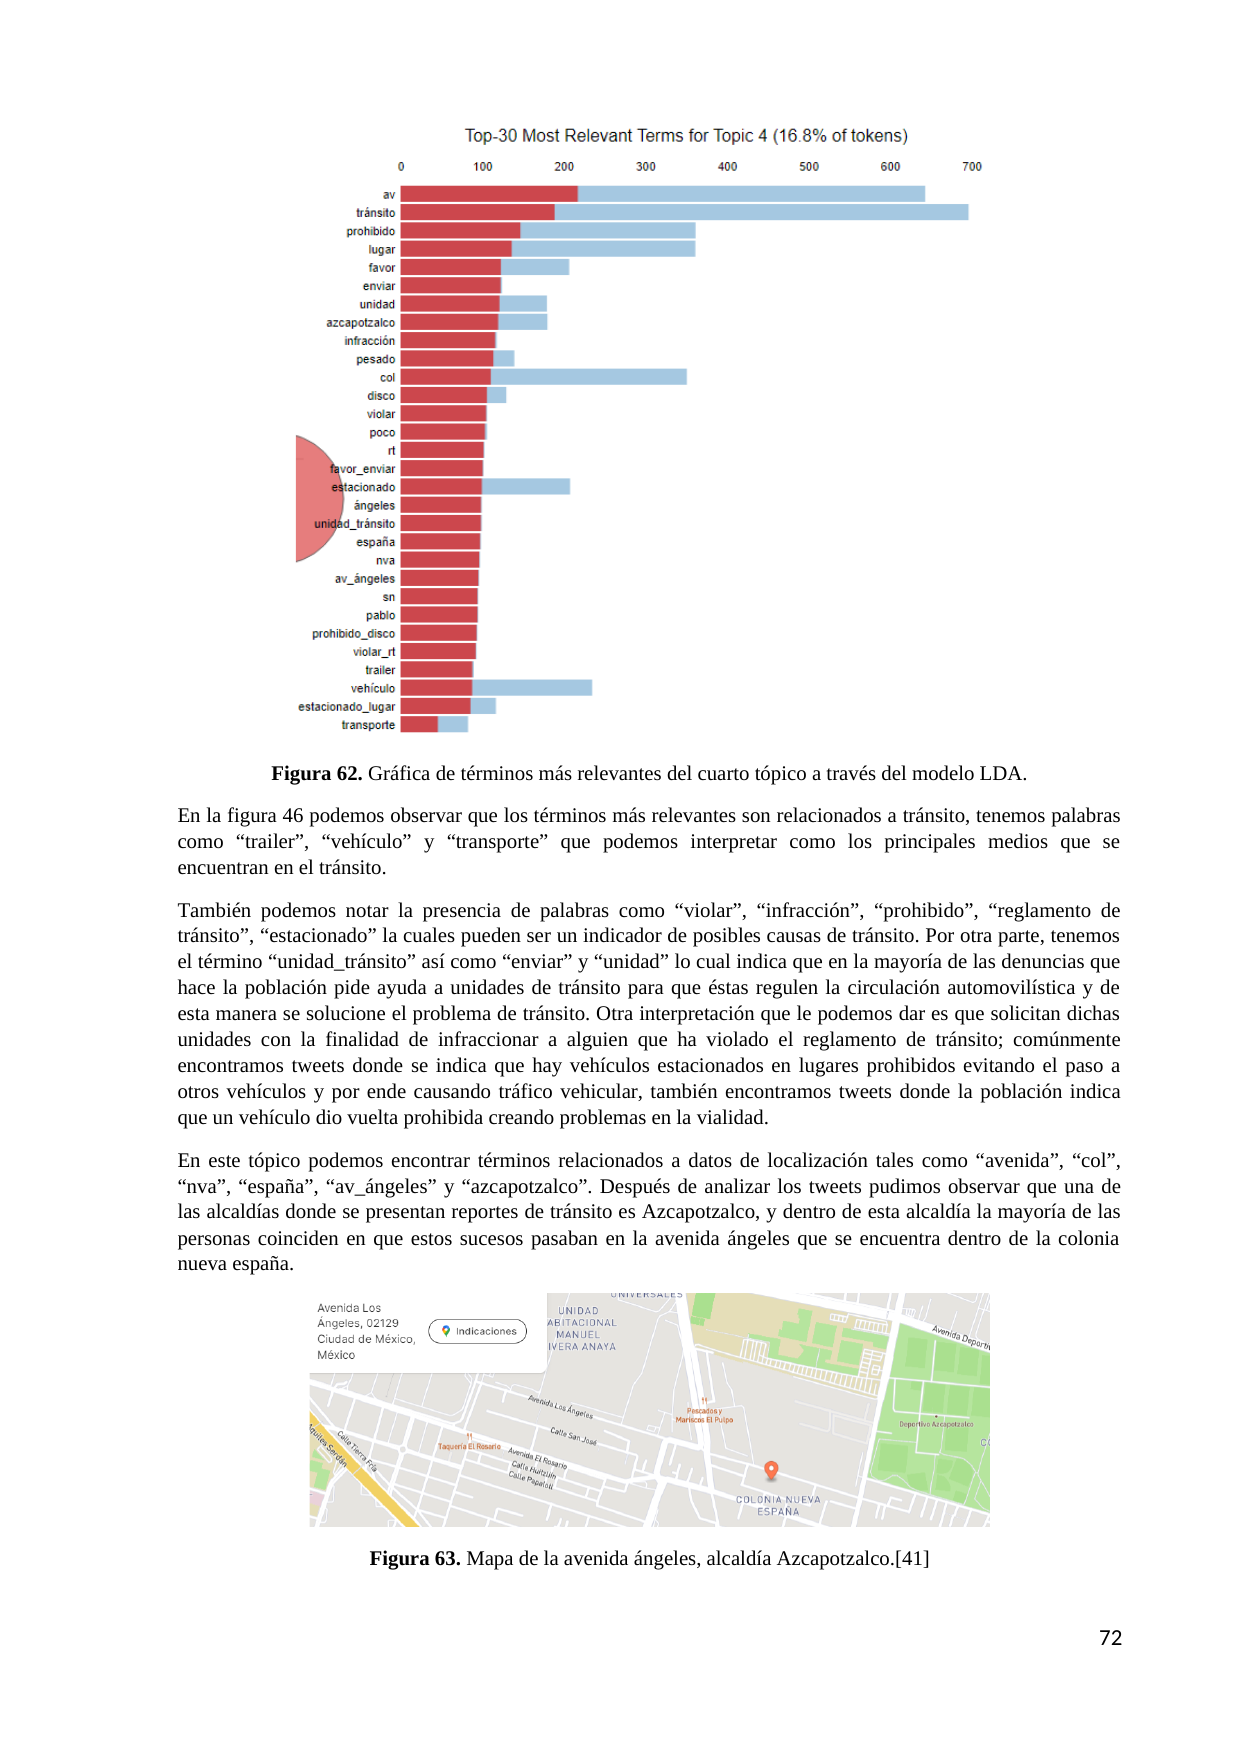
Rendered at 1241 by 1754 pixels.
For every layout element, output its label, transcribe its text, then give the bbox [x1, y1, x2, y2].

text En la figura 46 podemos observar que los términos más relevantes son relacionados a tránsito, tenemos palabras como “trailer”, “vehículo” y “transporte” que podemos interpretar como los principales medios que se encuentran en el tránsito. [177, 803, 1122, 879]
text En este tópico podemos encontrar términos relacionados a datos de localización tales como “avenida”, “col”, “nva”, “españa”, “av_ángeles” y “azcapotzalco”. Después de analizar los tweets pudimos observar que una de las alcaldías donde se presentan reportes de tránsito es Azcapotzalco, y dentro de esta alcaldía la mayoría de las personas coinciden en que estos sucesos pasaban en la avenida ángeles que se encuentra dentro de la colonia nueva españa. [177, 1148, 1122, 1275]
picture [309, 1293, 990, 1527]
text También podemos notar la presencia de palabras como “violar”, “infracción”, “prohibido”, “reglamento de tránsito”, “estacionado” la cuales pueden ser un indicador de posibles causas de tránsito. Por otra parte, tenemos el término “unidad_tránsito” así como “enviar” y “unidad” lo cual indica que en la mayoría de las denuncias que hace la población pide ayuda a unidades de tránsito para que éstas regulen la circulación automovilística y de esta manera se solucione el problema de tránsito. Otra interpretación que le podemos dar es que solicitan dichas unidades con la finalidad de infraccionar a alguien que ha violado el reglamento de tránsito; comúnmente encontramos tweets donde se indica que hay vehículos estacionados en lugares prohibidos evitando el paso a otros vehículos y por ende causando tráfico vehicular, también encontramos tweets donde la población indica que un vehículo dio vuelta prohibida creando problemas en la vialidad. [177, 897, 1122, 1129]
text Figura 63. Mapa de la avenida ángeles, alcaldía Azcapotzalco.[41] [177, 1546, 1122, 1570]
text Figura 62. Gráfica de términos más relevantes del cuarto tópico a través del modelo LDA. [177, 760, 1122, 784]
picture [295, 118, 1004, 742]
